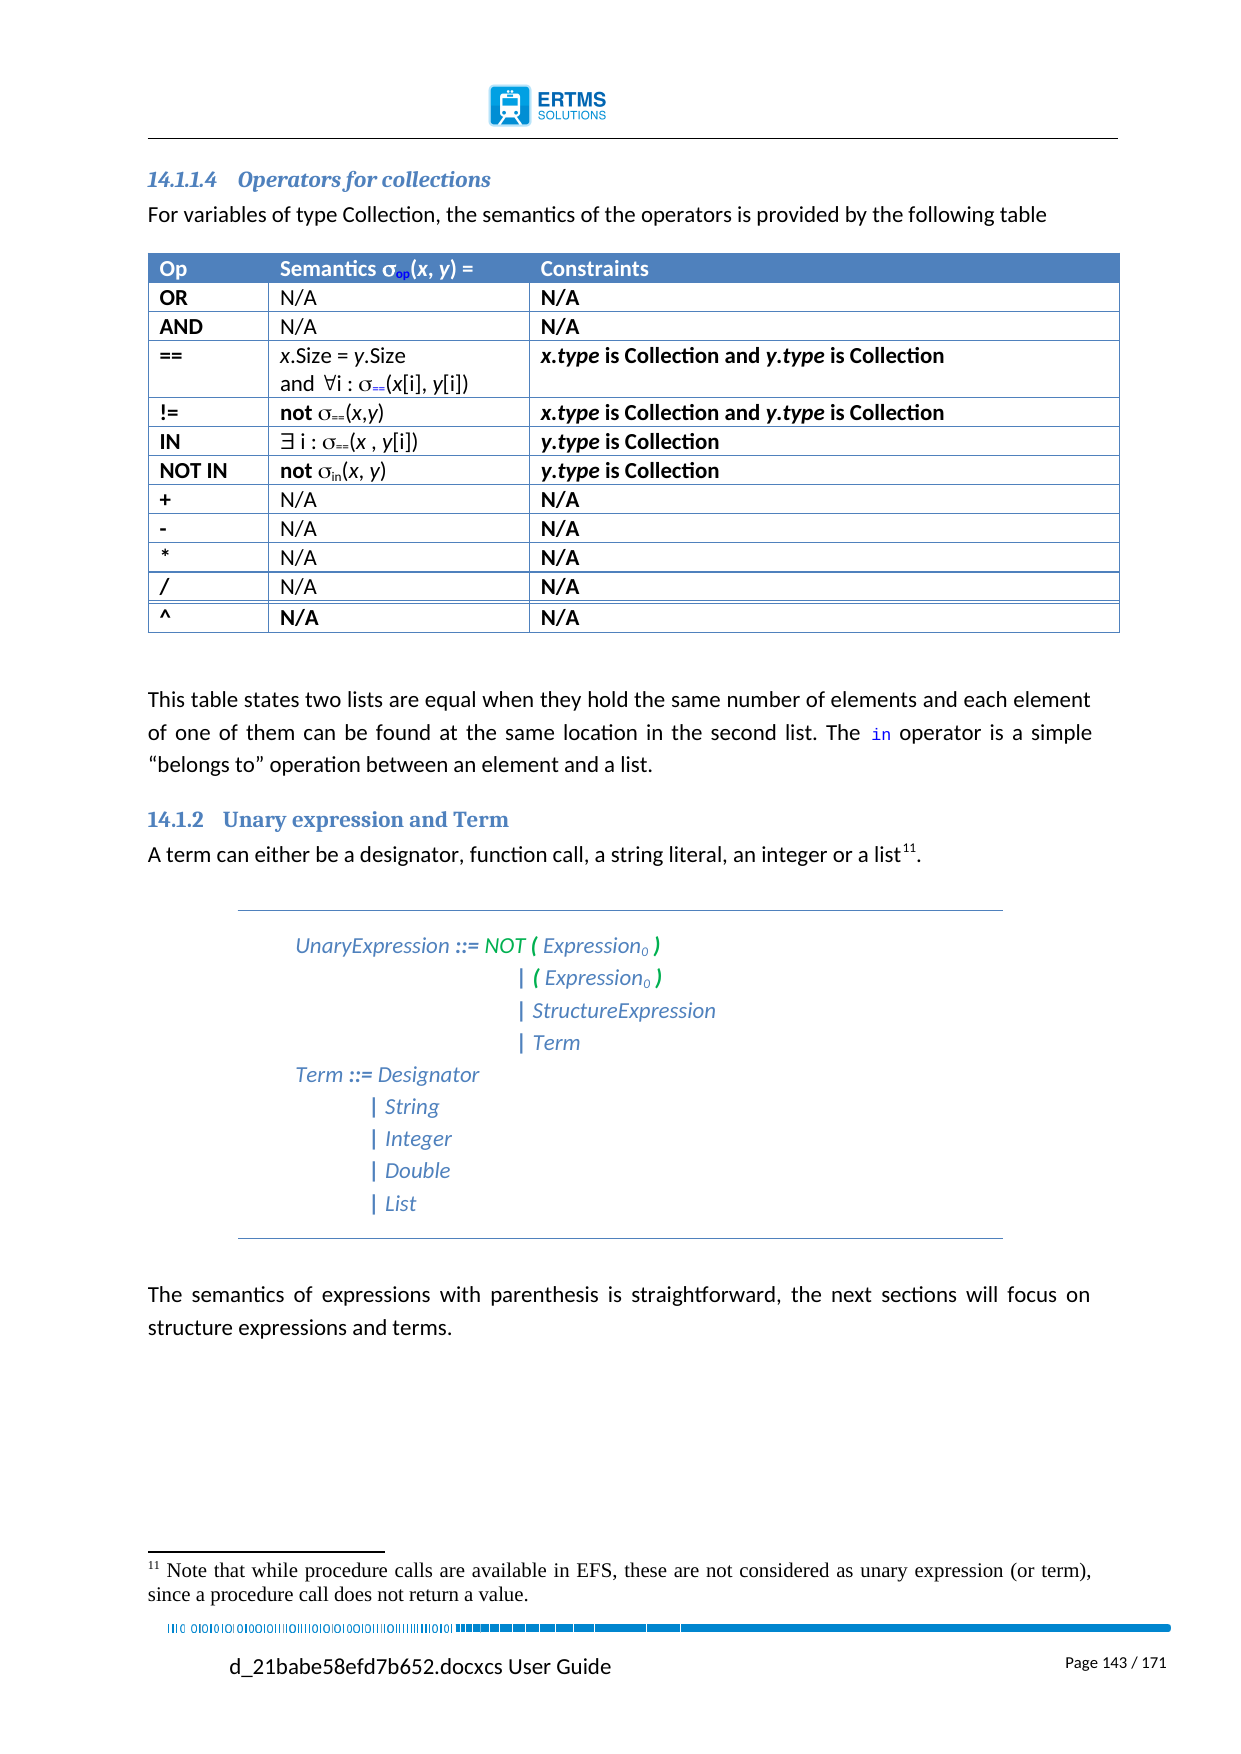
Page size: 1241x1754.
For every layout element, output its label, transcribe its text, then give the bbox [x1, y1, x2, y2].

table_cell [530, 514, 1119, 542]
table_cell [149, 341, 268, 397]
subtitle Operators for collections [148, 167, 1093, 193]
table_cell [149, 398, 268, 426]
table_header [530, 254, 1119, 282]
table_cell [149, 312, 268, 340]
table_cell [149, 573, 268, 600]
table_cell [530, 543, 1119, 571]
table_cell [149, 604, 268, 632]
text The semantics of expressions with parenthesis is straightforward, the next sections will focus on structure expressions and terms. [148, 1280, 1093, 1341]
picture [167, 1624, 1171, 1633]
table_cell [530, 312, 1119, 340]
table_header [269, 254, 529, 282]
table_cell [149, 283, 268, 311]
text For variables of type Collection, the semantics of the operators is provided by the following table [148, 200, 1093, 228]
text UnaryExpression ::= NOT ( Expression0 ) | ( Expression0 ) | StructureExpression | Term Term ::= Designator | String | Integer | Double | List [238, 911, 1003, 1238]
picture [477, 73, 617, 138]
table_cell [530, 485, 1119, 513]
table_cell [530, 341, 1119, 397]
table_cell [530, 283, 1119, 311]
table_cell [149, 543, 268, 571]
subtitle Unary expression and Term [148, 807, 1093, 833]
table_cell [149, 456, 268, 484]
text A term can either be a designator, function call, a string literal, an integer or a list. [148, 840, 1093, 868]
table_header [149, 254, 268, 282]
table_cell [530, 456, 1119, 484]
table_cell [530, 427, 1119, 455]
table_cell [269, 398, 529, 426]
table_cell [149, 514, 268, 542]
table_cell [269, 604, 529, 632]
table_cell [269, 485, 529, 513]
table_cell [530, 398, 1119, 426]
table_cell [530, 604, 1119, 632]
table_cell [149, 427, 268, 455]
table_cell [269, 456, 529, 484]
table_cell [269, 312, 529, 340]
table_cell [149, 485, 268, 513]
text This table states two lists are equal when they hold the same number of elements and each element of one of them can be found at the same location in the second list. The in operator is a simple “belongs to” operation between an element and a list. [148, 686, 1093, 778]
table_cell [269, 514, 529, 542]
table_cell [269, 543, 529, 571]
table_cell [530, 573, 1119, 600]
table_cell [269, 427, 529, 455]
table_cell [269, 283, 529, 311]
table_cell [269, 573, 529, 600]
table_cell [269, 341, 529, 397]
